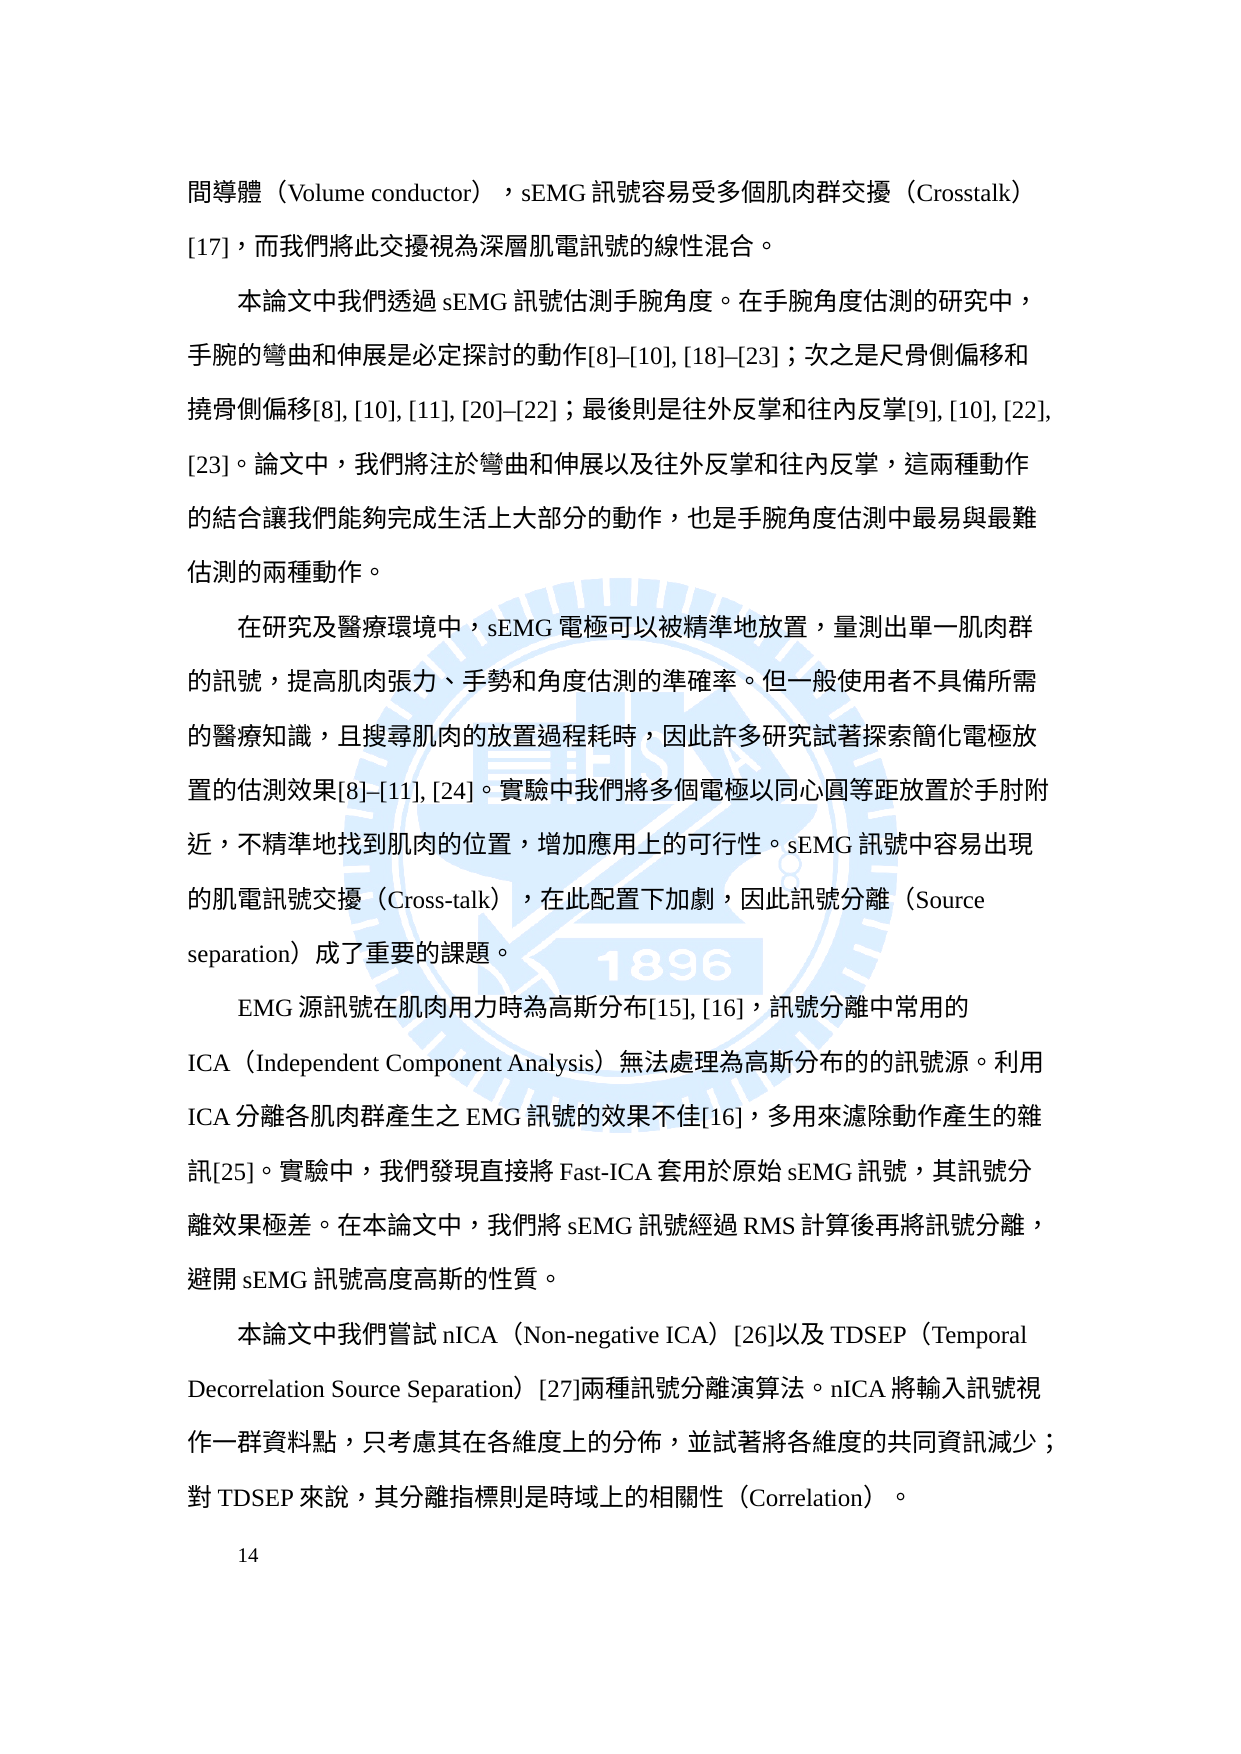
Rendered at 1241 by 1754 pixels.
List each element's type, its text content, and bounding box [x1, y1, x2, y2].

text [187, 172, 1053, 263]
text EMG源訊號在肌肉用力時為高斯分布[15], [16]，訊號分離中常用的ICA（Independent Component Analysis）無法處理為高斯分布的的訊號源。利用ICA分離各肌肉群產生之EMG訊號的效果不佳[16]，多用來濾除動作產生的雜訊[25]。實驗中，我們發現直接將Fast-ICA套用於原始sEMG訊號，其訊號分離效果極差。在本論文中，我們將sEMG訊號經過RMS計算後再將訊號分離，避開sEMG訊號高度高斯的性質。 [187, 988, 1053, 1296]
text 本論文中我們透過sEMG訊號估測手腕角度。在手腕角度估測的研究中，手腕的彎曲和伸展是必定探討的動作[8]–[10], [18]–[23]；次之是尺骨側偏移和撓骨側偏移[8], [10], [11], [20]–[22]；最後則是往外反掌和往內反掌[9], [10], [22], [23]。論文中，我們將注於彎曲和伸展以及往外反掌和往內反掌，這兩種動作的結合讓我們能夠完成生活上大部分的動作，也是手腕角度估測中最易與最難估測的兩種動作。 [187, 281, 1053, 589]
text 在研究及醫療環境中，sEMG電極可以被精準地放置，量測出單一肌肉群的訊號，提高肌肉張力、手勢和角度估測的準確率。但一般使用者不具備所需的醫療知識，且搜尋肌肉的放置過程耗時，因此許多研究試著探索簡化電極放置的估測效果[8]–[11], [24]。實驗中我們將多個電極以同心圓等距放置於手肘附近，不精準地找到肌肉的位置，增加應用上的可行性。sEMG訊號中容易出現的肌電訊號交擾（Cross-talk），在此配置下加劇，因此訊號分離（Source separation）成了重要的課題。 [187, 607, 1053, 970]
text 本論文中我們嘗試nICA（Non-negative ICA）[26]以及TDSEP（Temporal Decorrelation Source Separation）[27]兩種訊號分離演算法。nICA將輸入訊號視作一群資料點，只考慮其在各維度上的分佈，並試著將各維度的共同資訊減少；對TDSEP來說，其分離指標則是時域上的相關性（Correlation）。 [187, 1314, 1053, 1513]
